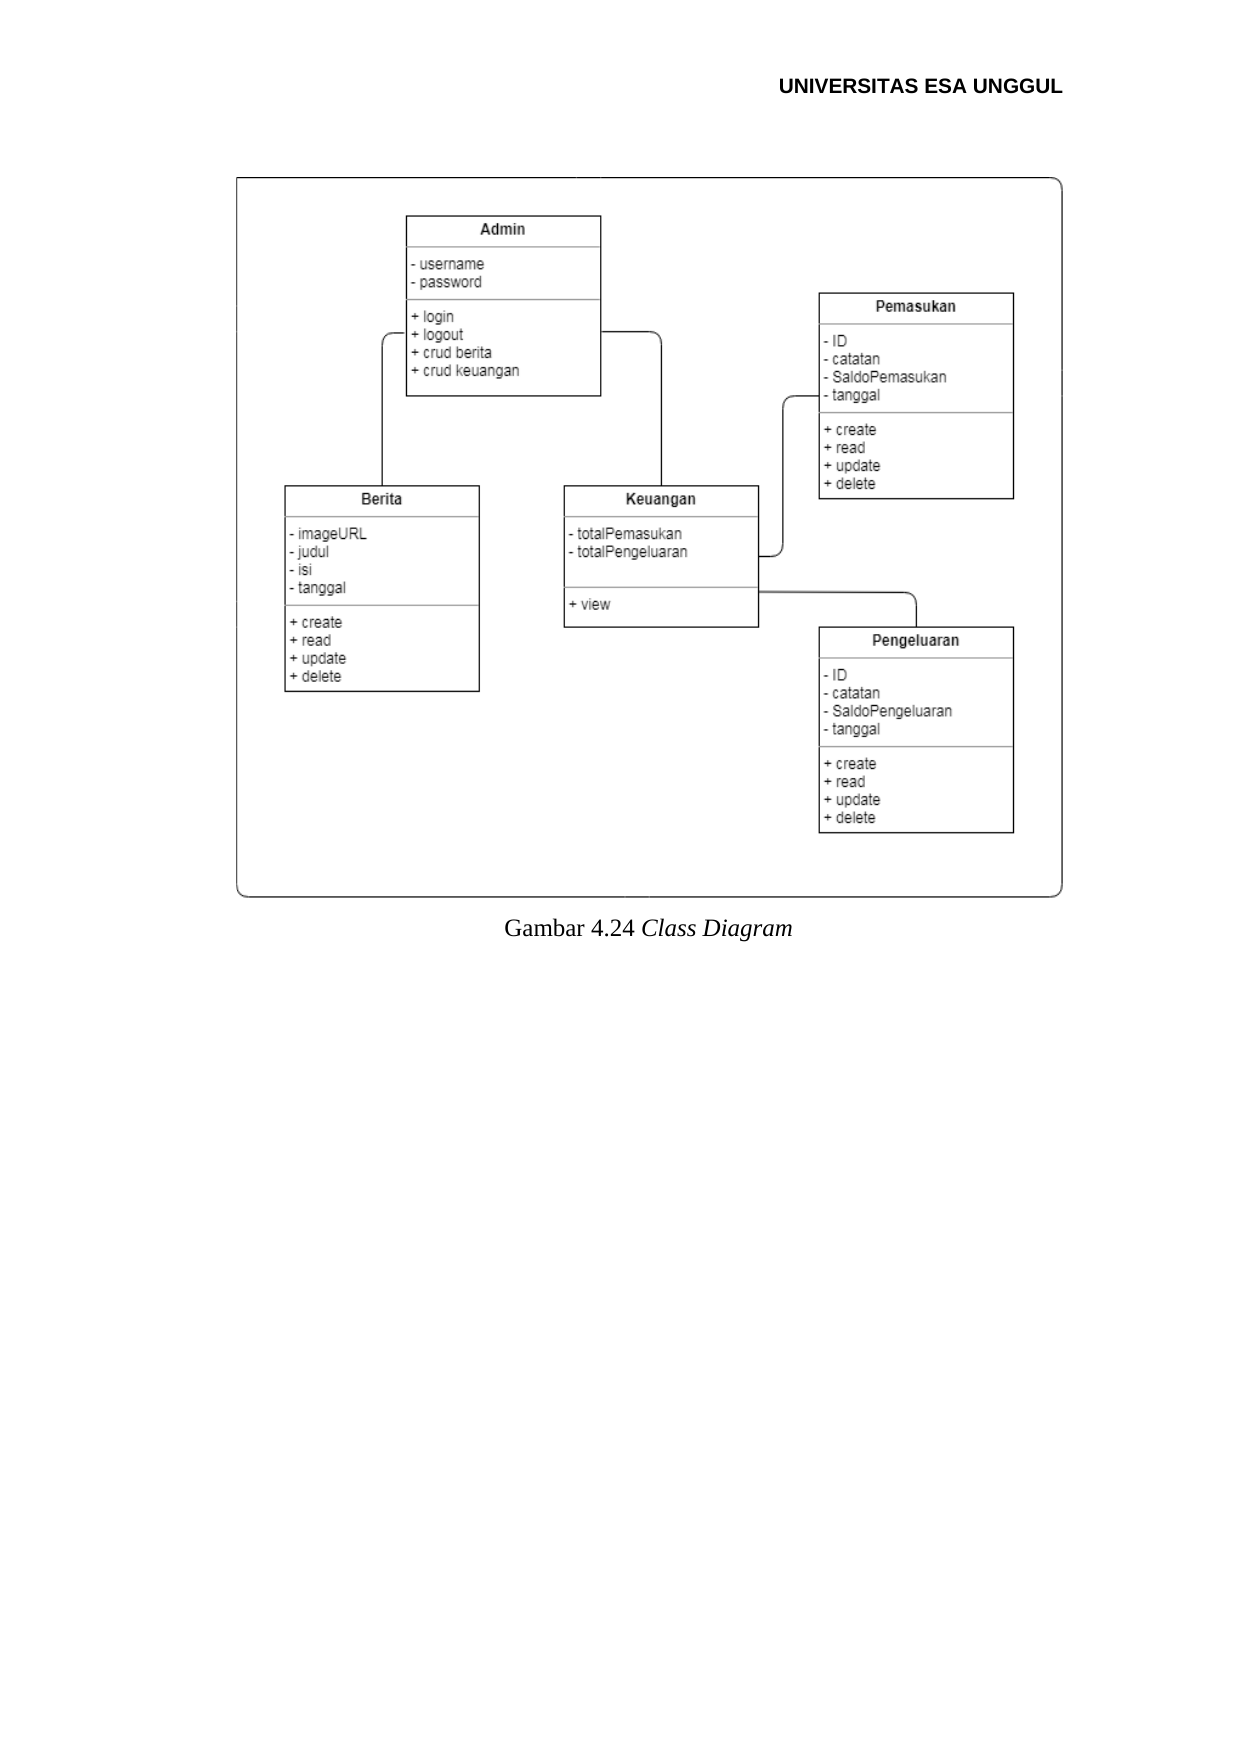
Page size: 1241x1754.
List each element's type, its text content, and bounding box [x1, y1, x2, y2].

picture [236, 177, 1064, 899]
